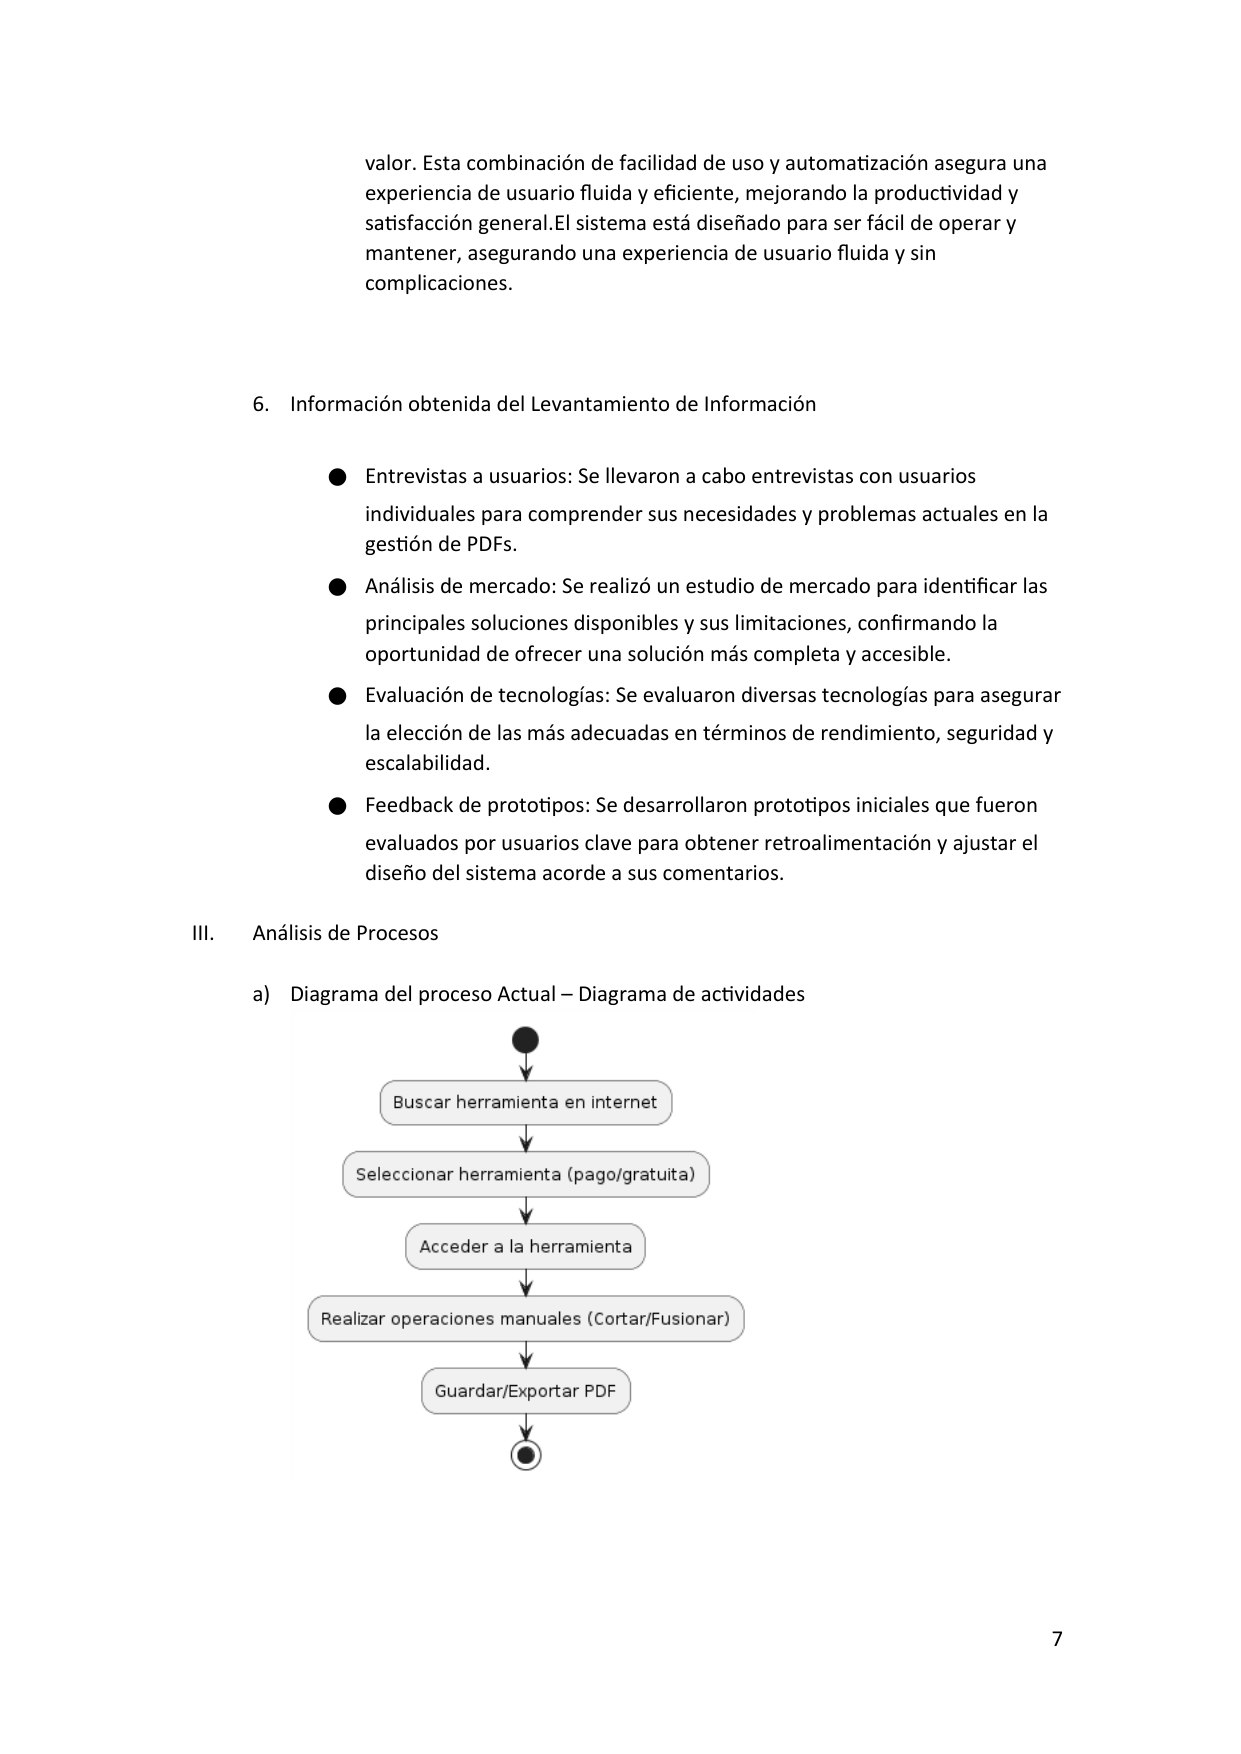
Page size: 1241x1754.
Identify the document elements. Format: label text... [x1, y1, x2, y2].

list Información obtenida del Levantamiento de Información [252, 389, 1063, 417]
picture [289, 1008, 757, 1480]
list Análisis de mercado: Se realizó un estudio de mercado para identificar las principales soluciones disponibles y sus limitaciones, confirmando la oportunidad de ofrecer una solución más completa y accesible. [327, 559, 1063, 667]
list Evaluación de tecnologías: Se evaluaron diversas tecnologías para asegurar la elección de las más adecuadas en términos de rendimiento, seguridad y escalabilidad. [327, 669, 1063, 776]
list Diagrama del proceso Actual – Diagrama de actividades [252, 979, 1063, 1007]
list Análisis de Procesos [215, 918, 1063, 946]
list Feedback de prototipos: Se desarrollaron prototipos iniciales que fueron evaluados por usuarios clave para obtener retroalimentación y ajustar el diseño del sistema acorde a sus comentarios. [327, 778, 1063, 886]
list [327, 148, 1063, 296]
list Entrevistas a usuarios: Se llevaron a cabo entrevistas con usuarios individuales para comprender sus necesidades y problemas actuales en la gestión de PDFs. [327, 450, 1063, 557]
